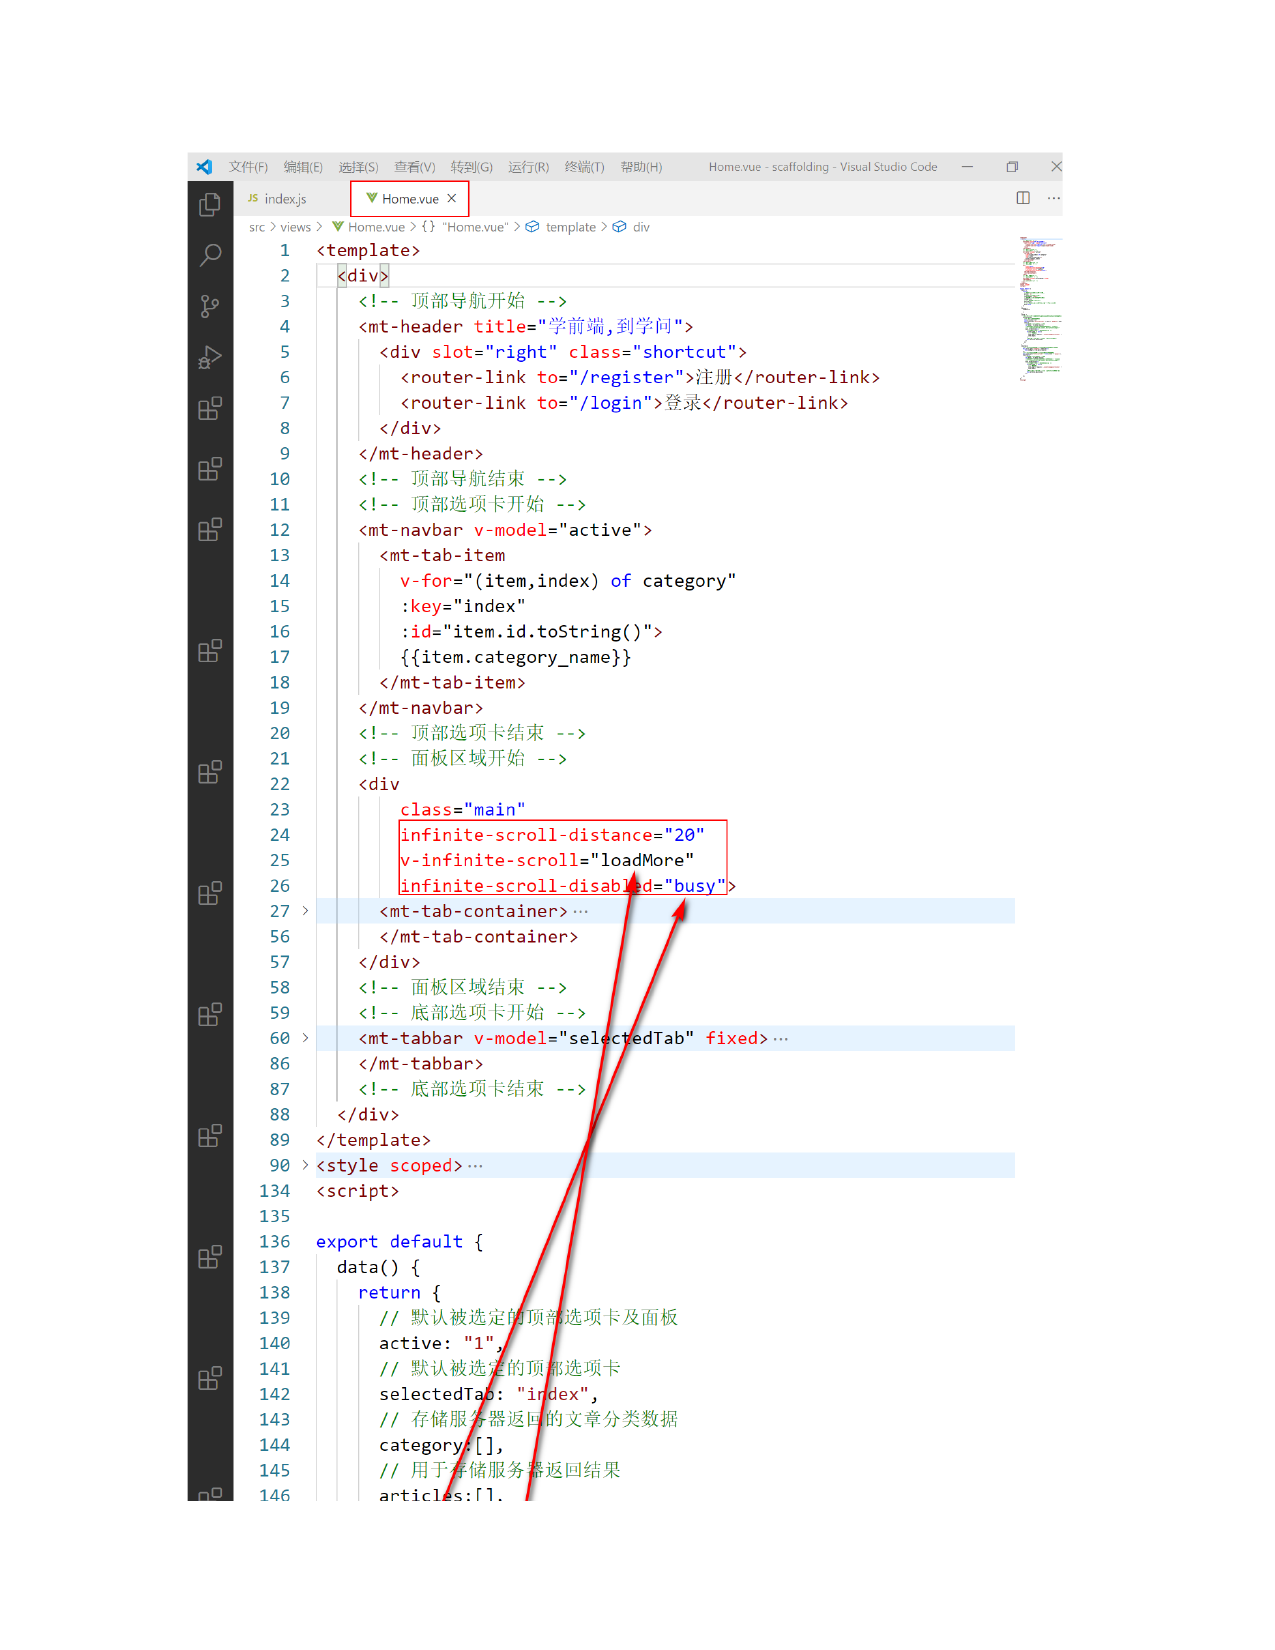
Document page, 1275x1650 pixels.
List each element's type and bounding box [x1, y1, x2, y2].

picture [187, 150, 1063, 1501]
